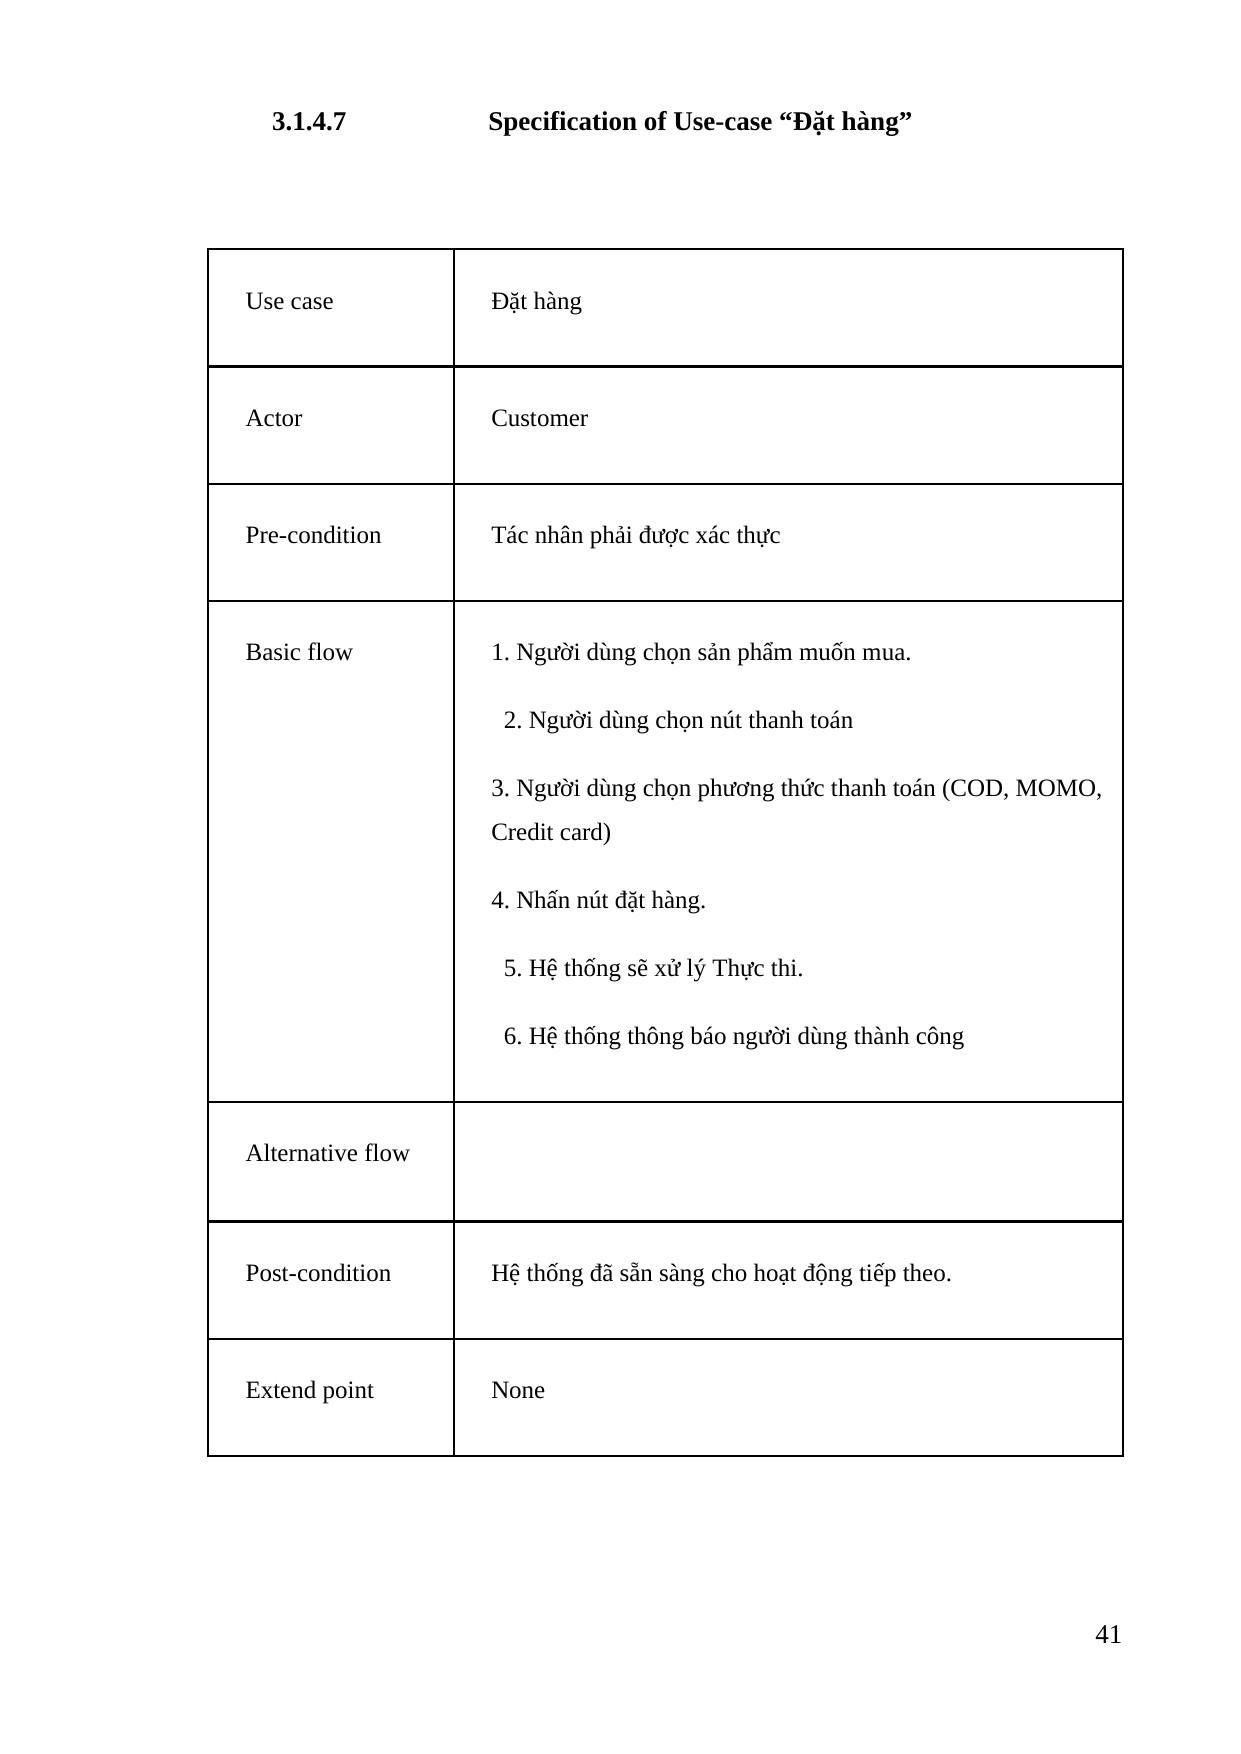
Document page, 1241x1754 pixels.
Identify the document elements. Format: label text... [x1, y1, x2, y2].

table_cell Customer [455, 368, 1122, 483]
table_cell Tác nhân phải được xác thực [455, 485, 1122, 600]
table_cell None [455, 1340, 1122, 1455]
table_header Đặt hàng [455, 250, 1122, 365]
table_header Use case [209, 250, 453, 365]
table_cell Alternative flow [209, 1103, 453, 1220]
table_cell Extend point [209, 1340, 453, 1455]
table_cell Hệ thống đã sẵn sàng cho hoạt động tiếp theo. [455, 1223, 1122, 1337]
table_cell Basic flow [209, 602, 453, 1101]
table_cell Actor [209, 368, 453, 483]
table_cell Post-condition [209, 1223, 453, 1337]
subtitle 3.1.4.7 Specification of Use-case “Đặt hàng” [272, 105, 1122, 136]
table_cell Pre-condition [209, 485, 453, 600]
table_cell [455, 1103, 1122, 1220]
table_cell 1. Người dùng chọn sản phẩm muốn mua. 2. Người dùng chọn nút thanh toán 3. Người dùng chọn phương thức thanh toán (COD, MOMO, Credit card) 4. Nhấn nút đặt hàng. 5. Hệ thống sẽ xử lý Thực thi. 6. Hệ thống thông báo người dùng thành công [455, 602, 1122, 1101]
